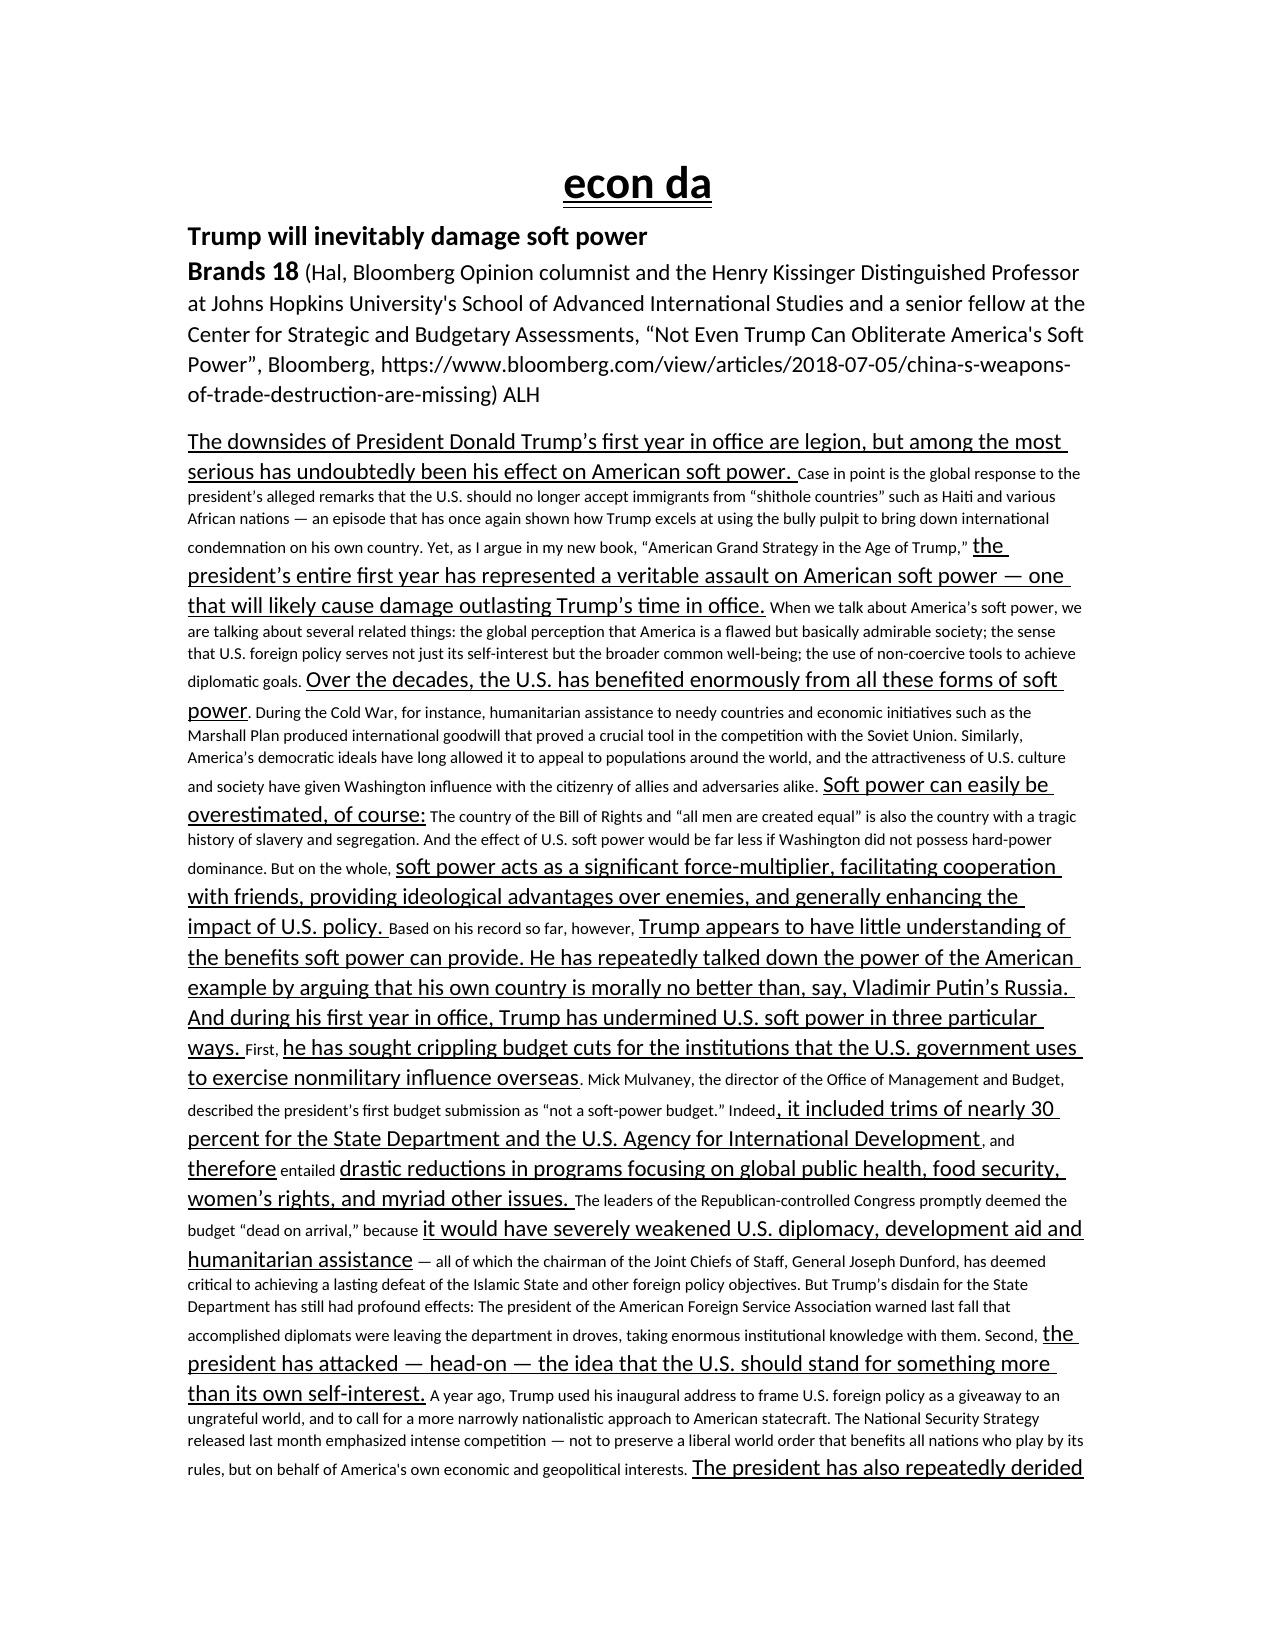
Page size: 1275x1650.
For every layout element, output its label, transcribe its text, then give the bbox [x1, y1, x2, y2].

text Brands 18 (Hal, Bloomberg Opinion columnist and the Henry Kissinger Distinguished Professor at Johns Hopkins University's School of Advanced International Studies and a senior fellow at the Center for Strategic and Budgetary Assessments, “Not Even Trump Can Obliterate America's Soft Power”, Bloomberg, https://www.bloomberg.com/view/articles/2018-07-05/china-s-weapons-of-trade-destruction-are-missing) ALH [187, 254, 1087, 408]
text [187, 427, 1087, 1481]
subtitle econ da [187, 154, 1087, 210]
subtitle Trump will inevitably damage soft power [187, 219, 1087, 252]
